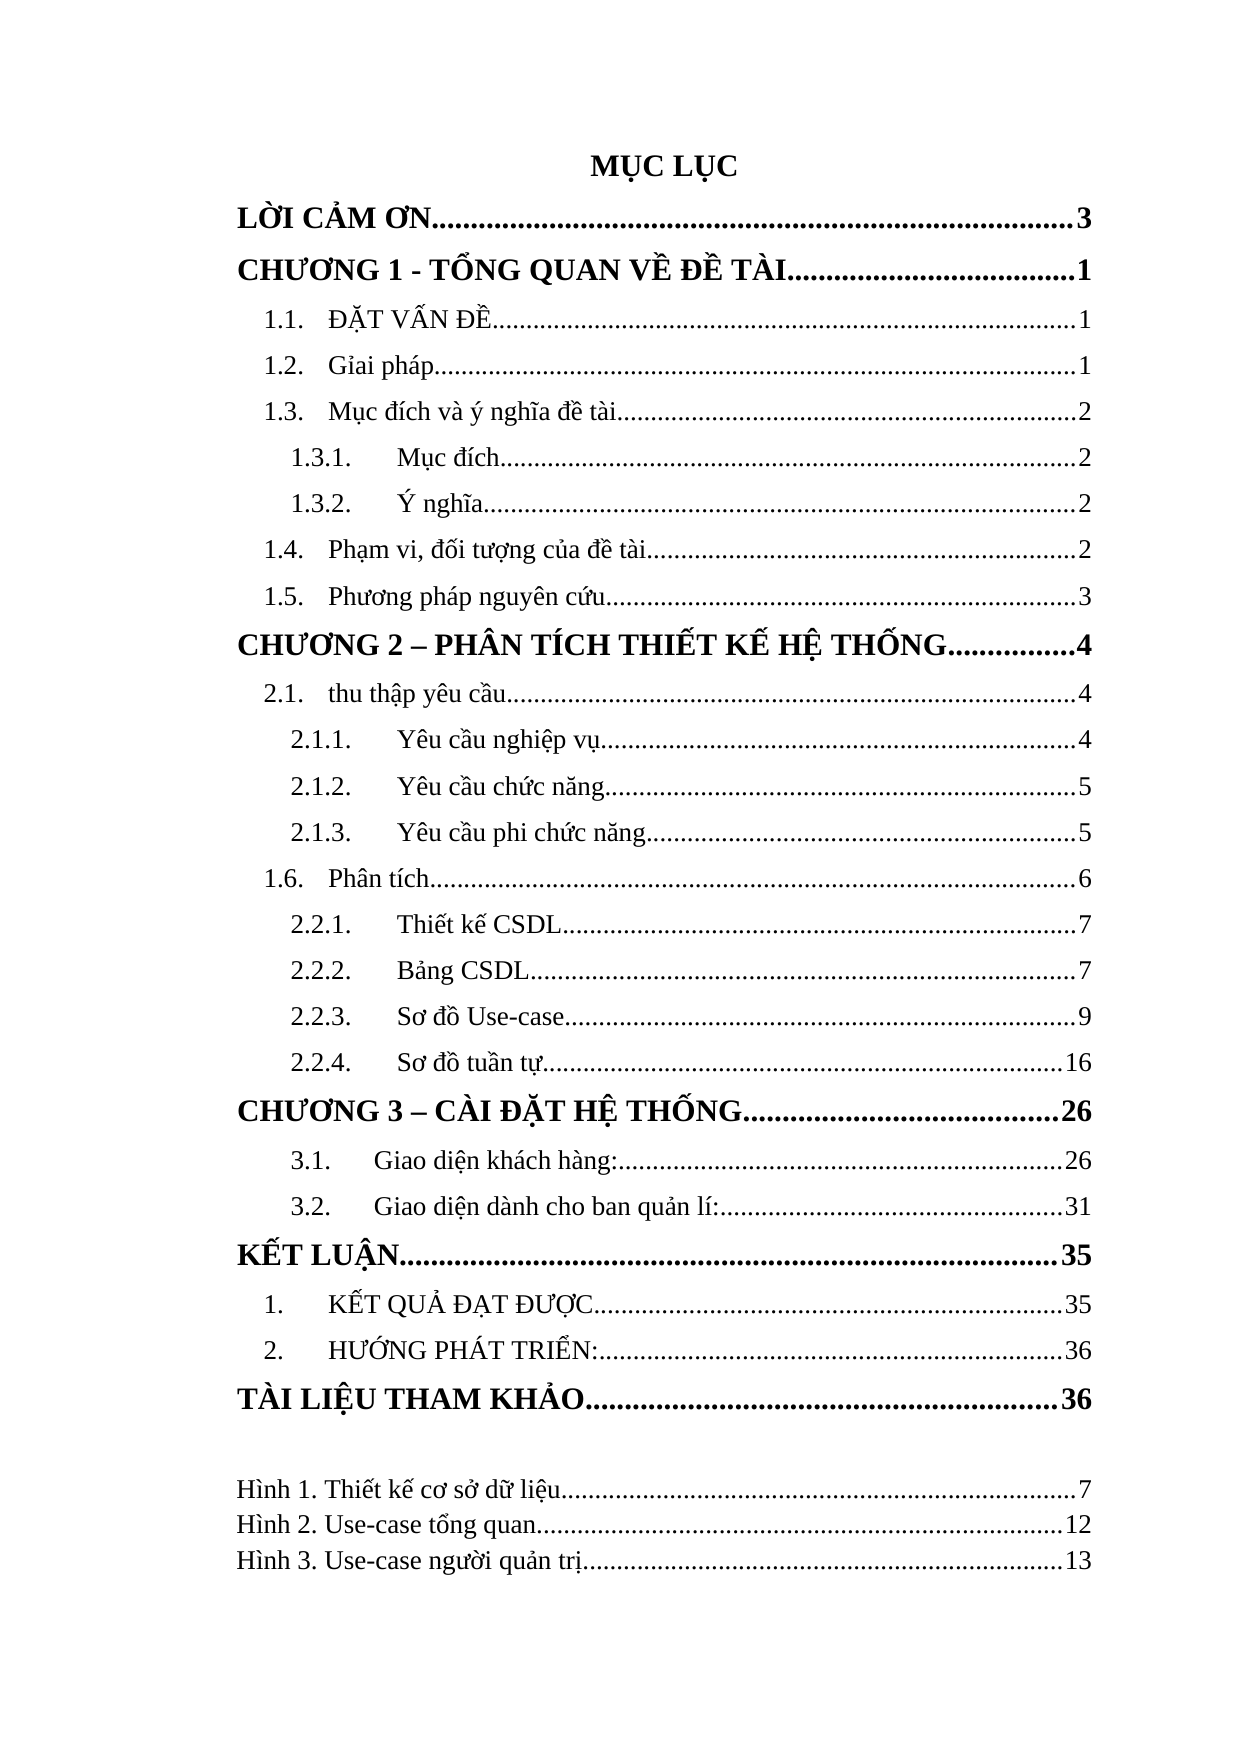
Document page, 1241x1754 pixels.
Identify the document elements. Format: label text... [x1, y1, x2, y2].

text 1.3. Mục đích và ý nghĩa đề tài 2 [263, 395, 1092, 426]
text 2.2.2. Bảng CSDL 7 [290, 954, 1092, 985]
text 1. KẾT QUẢ ĐẠT ĐƯỢC 35 [263, 1288, 1092, 1319]
text CHƯƠNG 3 – CÀI ĐẶT HỆ THỐNG 26 [236, 1093, 1092, 1129]
text CHƯƠNG 2 – PHÂN TÍCH THIẾT KẾ HỆ THỐNG 4 [236, 626, 1092, 662]
text MỤC LỤC [236, 148, 1092, 184]
text Hình 1. Thiết kế cơ sở dữ liệu 7 [236, 1473, 1092, 1504]
text 3.2. Giao diện dành cho ban quản lí: 31 [290, 1191, 1092, 1222]
text LỜI CẢM ƠN 3 [236, 199, 1092, 235]
text 1.6. Phân tích 6 [263, 862, 1092, 893]
text TÀI LIỆU THAM KHẢO 36 [236, 1381, 1092, 1417]
text 1.2. Gỉai pháp 1 [263, 349, 1092, 380]
text 3.1. Giao diện khách hàng: 26 [290, 1144, 1092, 1176]
text 2. HƯỚNG PHÁT TRIỂN: 36 [263, 1334, 1092, 1366]
text 1.4. Phạm vi, đối tượng của đề tài 2 [263, 533, 1092, 564]
text KẾT LUẬN 35 [236, 1237, 1092, 1273]
text 2.1.2. Yêu cầu chức năng 5 [290, 770, 1092, 801]
text 2.2.3. Sơ đồ Use-case 9 [290, 1000, 1092, 1032]
text 2.2.4. Sơ đồ tuần tự 16 [290, 1047, 1092, 1078]
text 2.1.3. Yêu cầu phi chức năng 5 [290, 816, 1092, 847]
text 1.5. Phương pháp nguyên cứu 3 [263, 579, 1092, 611]
text Hình 3. Use-case người quản trị. 13 [236, 1544, 1092, 1575]
text 1.1. ĐẶT VẤN ĐỀ 1 [263, 303, 1092, 334]
text 1.3.1. Mục đích 2 [290, 441, 1092, 472]
text Hình 2. Use-case tổng quan. 12 [236, 1508, 1092, 1539]
text 2.2.1. Thiết kế CSDL 7 [290, 908, 1092, 939]
text CHƯƠNG 1 - TỔNG QUAN VỀ ĐỀ TÀI 1 [236, 251, 1092, 287]
text 2.1. thu thập yêu cầu 4 [263, 677, 1092, 708]
text 2.1.1. Yêu cầu nghiệp vụ 4 [290, 723, 1092, 755]
text 1.3.2. Ý nghĩa 2 [290, 487, 1092, 518]
